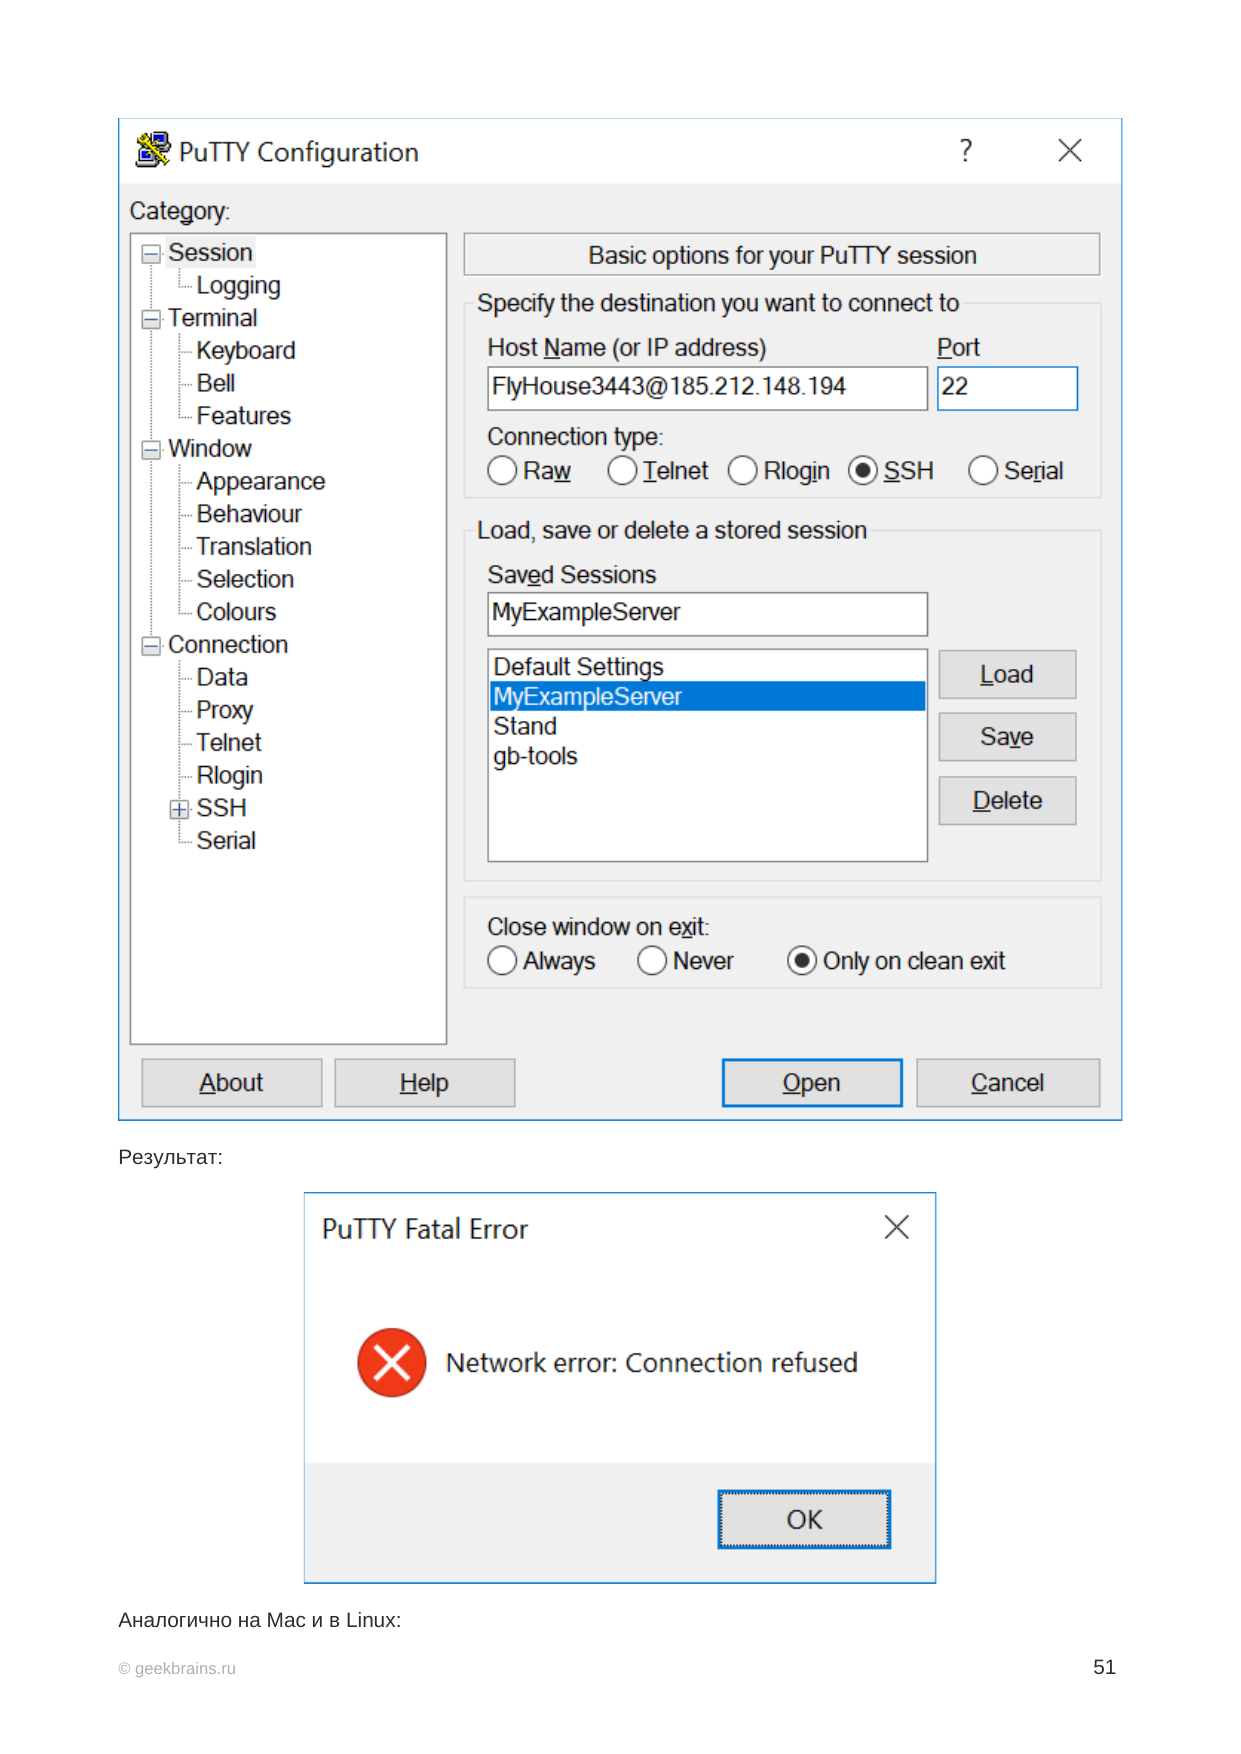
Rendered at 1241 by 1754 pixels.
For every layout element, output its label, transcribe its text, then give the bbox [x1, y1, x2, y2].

text Аналогично на Mac и в Linux: [118, 1608, 1122, 1632]
picture [303, 1192, 937, 1584]
text Результат: [118, 1144, 1122, 1168]
picture [118, 118, 1123, 1121]
